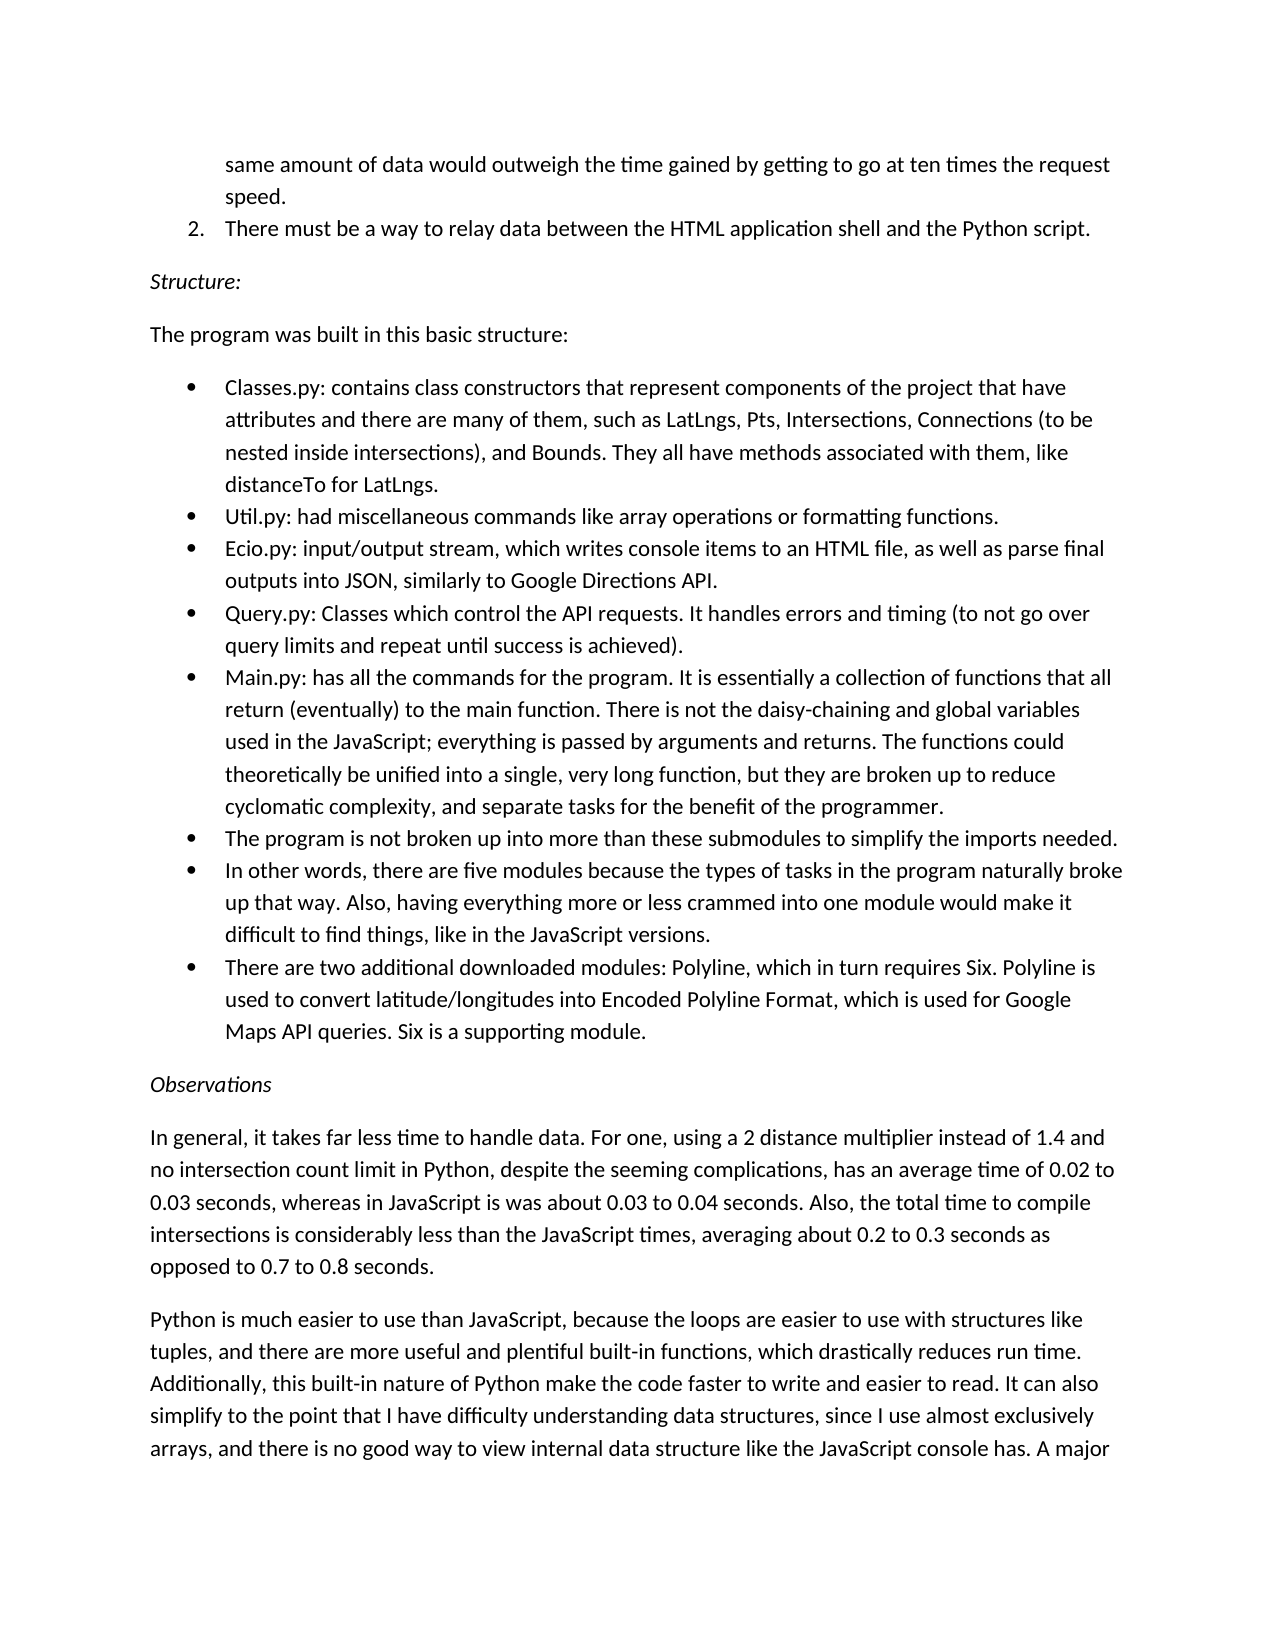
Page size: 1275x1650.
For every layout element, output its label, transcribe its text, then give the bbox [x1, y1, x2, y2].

list There are two additional downloaded modules: Polyline, which in turn requires Six. Polyline is used to convert latitude/longitudes into Encoded Polyline Format, which is used for Google Maps API queries. Six is a supporting module. [187, 953, 1125, 1045]
list Query.py: Classes which control the API requests. It handles errors and timing (to not go over query limits and repeat until success is achieved). [187, 599, 1125, 659]
text Observations [150, 1070, 1125, 1098]
text In general, it takes far less time to handle data. For one, using a 2 distance multiplier instead of 1.4 and no intersection count limit in Python, despite the seeming complications, has an average time of 0.02 to 0.03 seconds, whereas in JavaScript is was about 0.03 to 0.04 seconds. Also, the total time to compile intersections is considerably less than the JavaScript times, averaging about 0.2 to 0.3 seconds as opposed to 0.7 to 0.8 seconds. [150, 1123, 1125, 1280]
list In other words, there are five modules because the types of tasks in the program naturally broke up that way. Also, having everything more or less crammed into one module would make it difficult to find things, like in the JavaScript versions. [187, 856, 1125, 949]
list Util.py: had miscellaneous commands like array operations or formatting functions. [187, 502, 1125, 530]
list Classes.py: contains class constructors that represent components of the project that have attributes and there are many of them, such as LatLngs, Pts, Intersections, Connections (to be nested inside intersections), and Bounds. They all have methods associated with them, like distanceTo for LatLngs. [187, 373, 1125, 498]
list Ecio.py: input/output stream, which writes console items to an HTML file, as well as parse final outputs into JSON, similarly to Google Directions API. [187, 534, 1125, 594]
text Structure: [150, 267, 1125, 295]
text The program was built in this basic structure: [150, 320, 1125, 348]
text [150, 1305, 1125, 1462]
list There must be a way to relay data between the HTML application shell and the Python script. [187, 214, 1125, 242]
list The program is not broken up into more than these submodules to simplify the imports needed. [187, 824, 1125, 852]
list Main.py: has all the commands for the program. It is essentially a collection of functions that all return (eventually) to the main function. There is not the daisy-chaining and global variables used in the JavaScript; everything is passed by arguments and returns. The functions could theoretically be unified into a single, very long function, but they are broken up to reduce cyclomatic complexity, and separate tasks for the benefit of the programmer. [187, 663, 1125, 820]
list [187, 150, 1125, 210]
